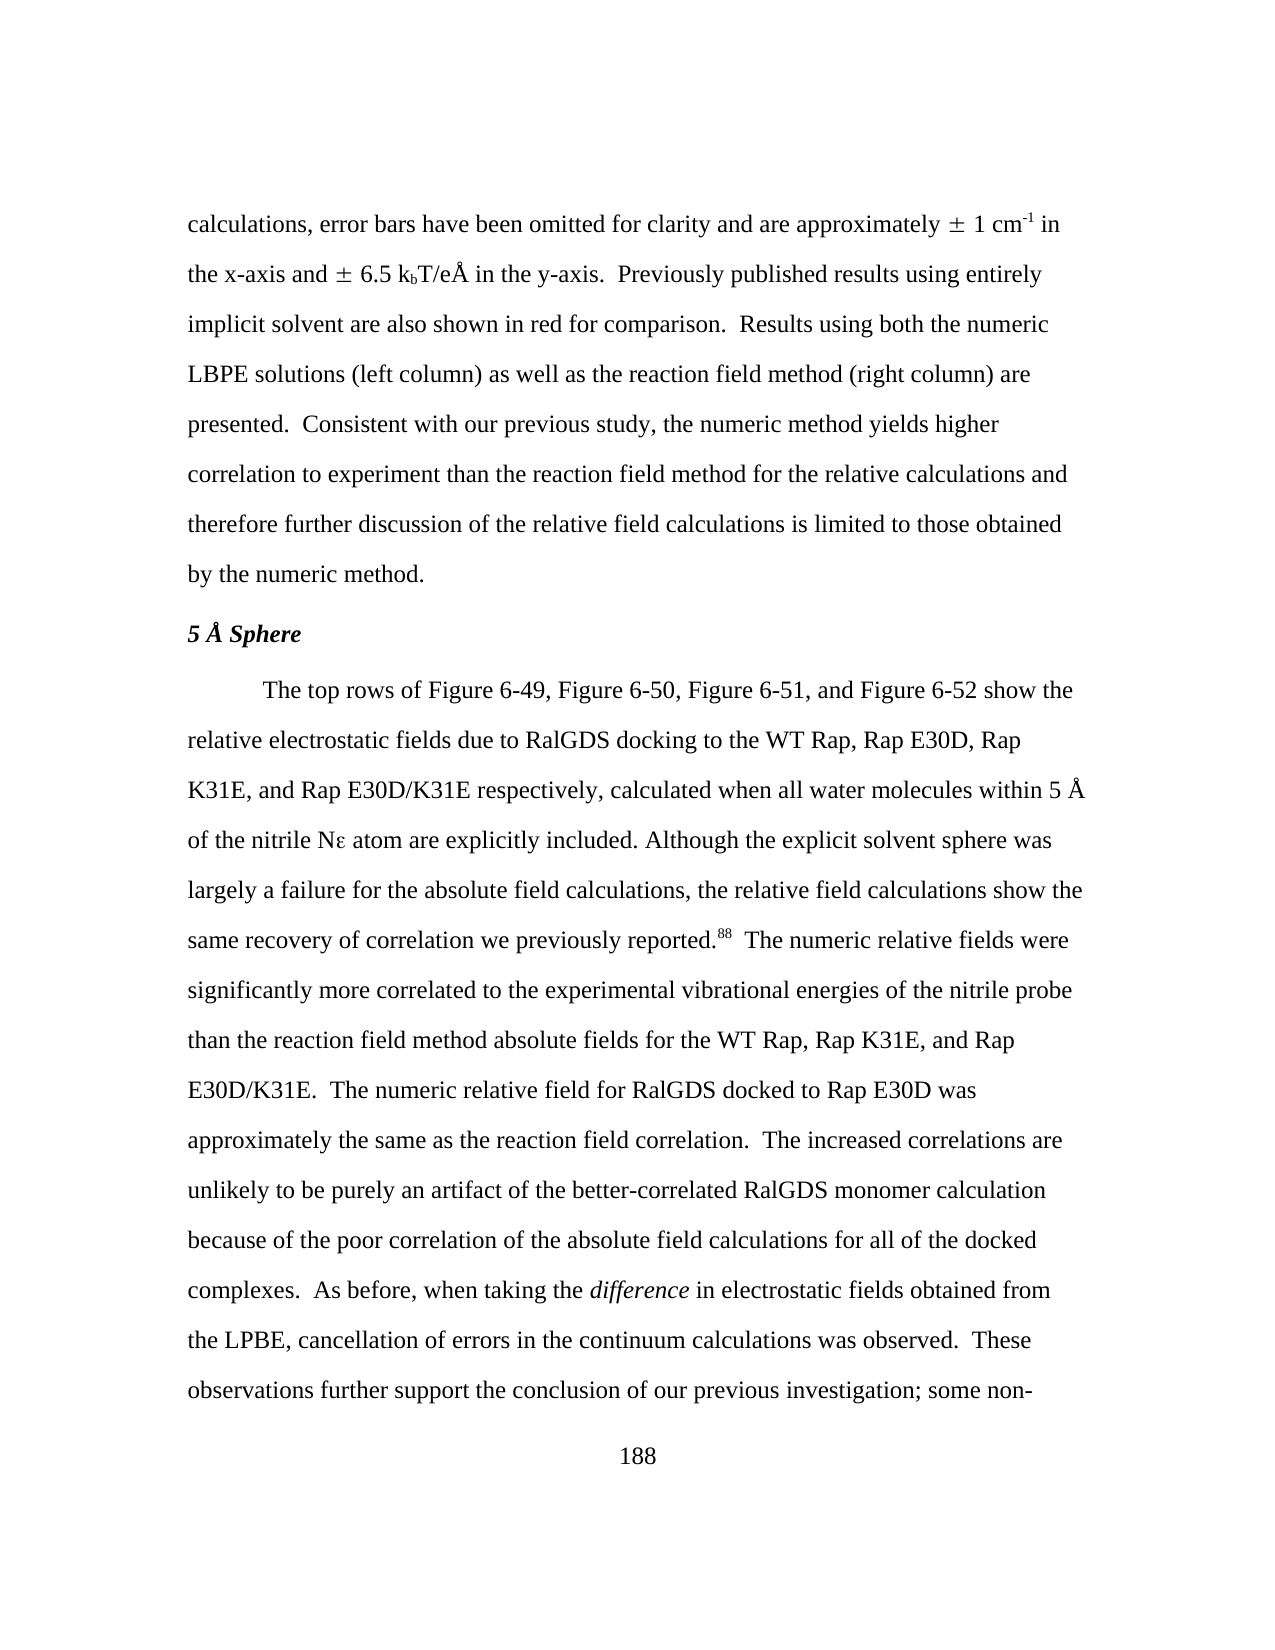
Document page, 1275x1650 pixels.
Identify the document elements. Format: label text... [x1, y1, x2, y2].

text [187, 654, 1087, 1404]
subtitle 5 Å Sphere [187, 619, 1087, 647]
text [187, 187, 1087, 587]
